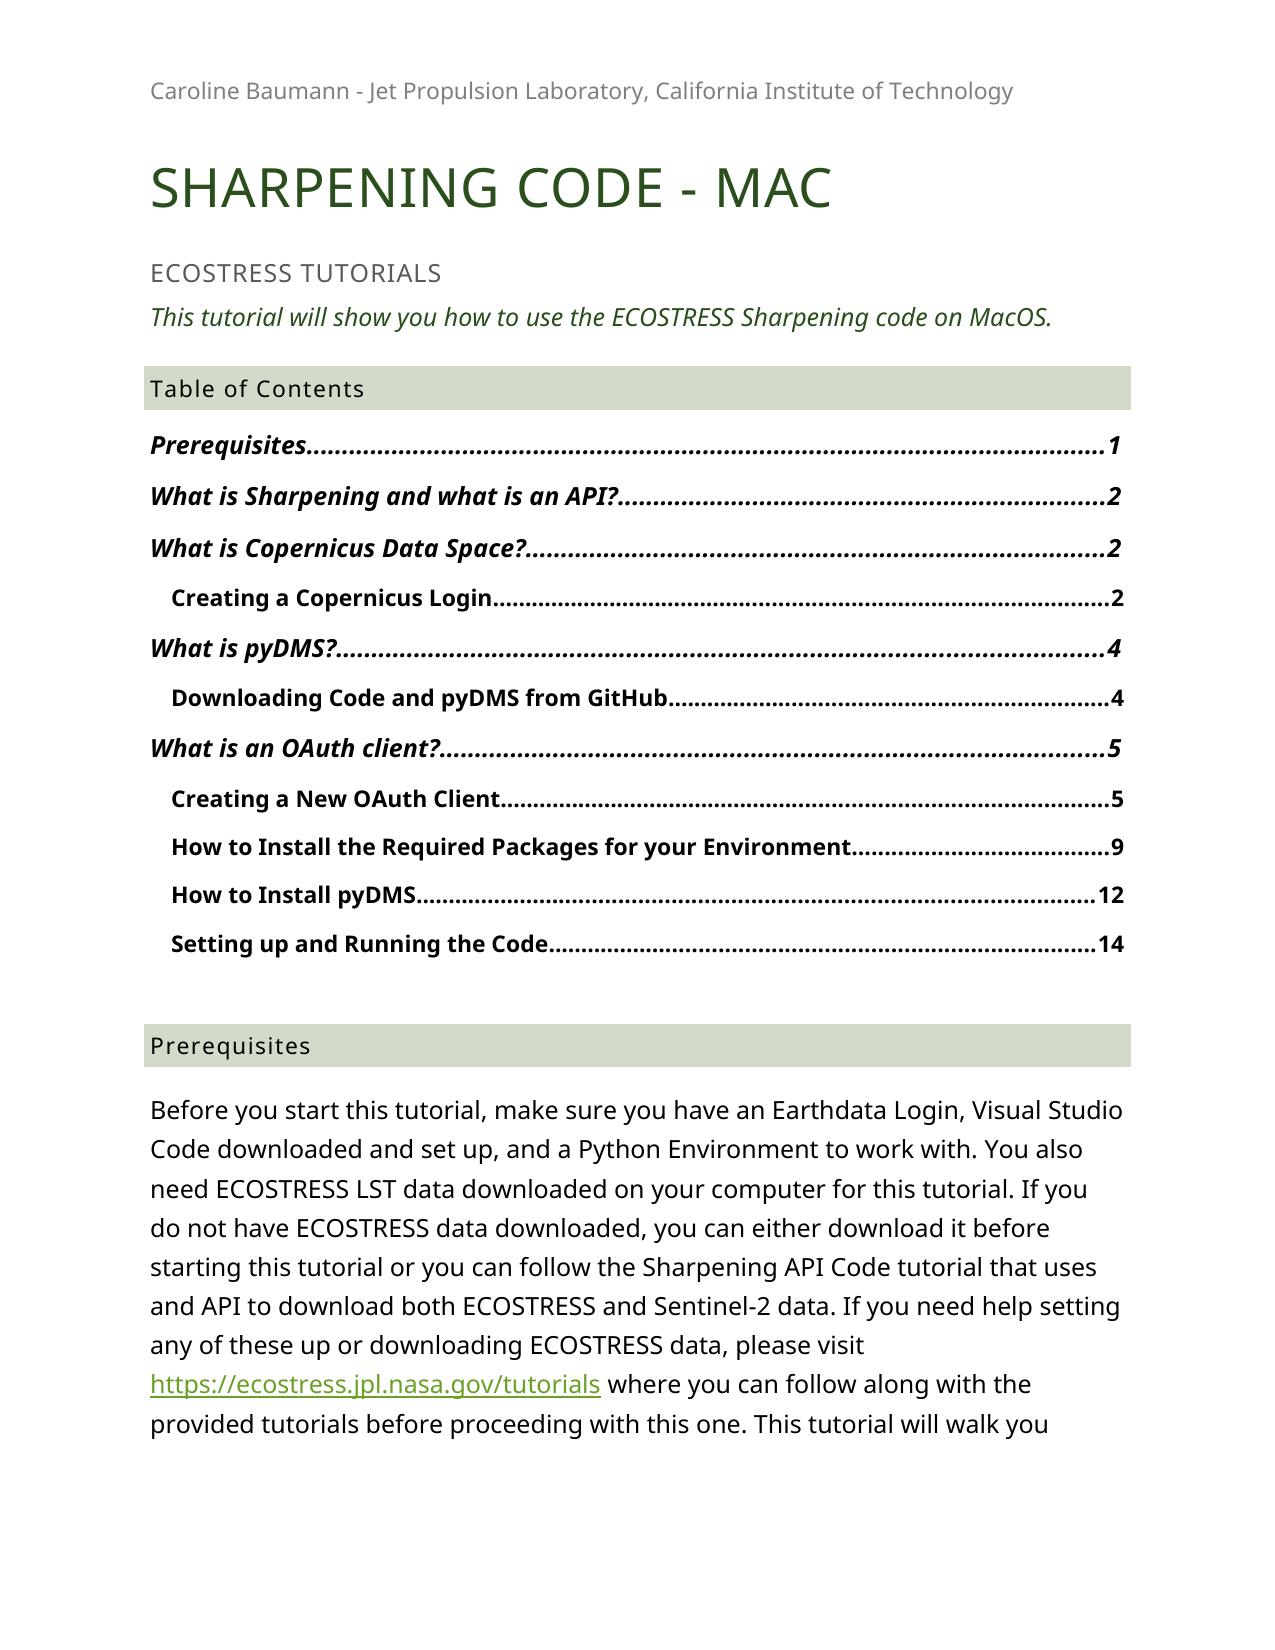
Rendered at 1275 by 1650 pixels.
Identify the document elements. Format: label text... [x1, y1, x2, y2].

subtitle Prerequisites [150, 1030, 1125, 1061]
subtitle ECOSTRESS Tutorials [150, 256, 1125, 290]
text This tutorial will show you how to use the ECOSTRESS Sharpening code on MacOS. [150, 300, 1125, 334]
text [150, 1093, 1125, 1440]
title Sharpening Code - Mac [150, 150, 1125, 224]
